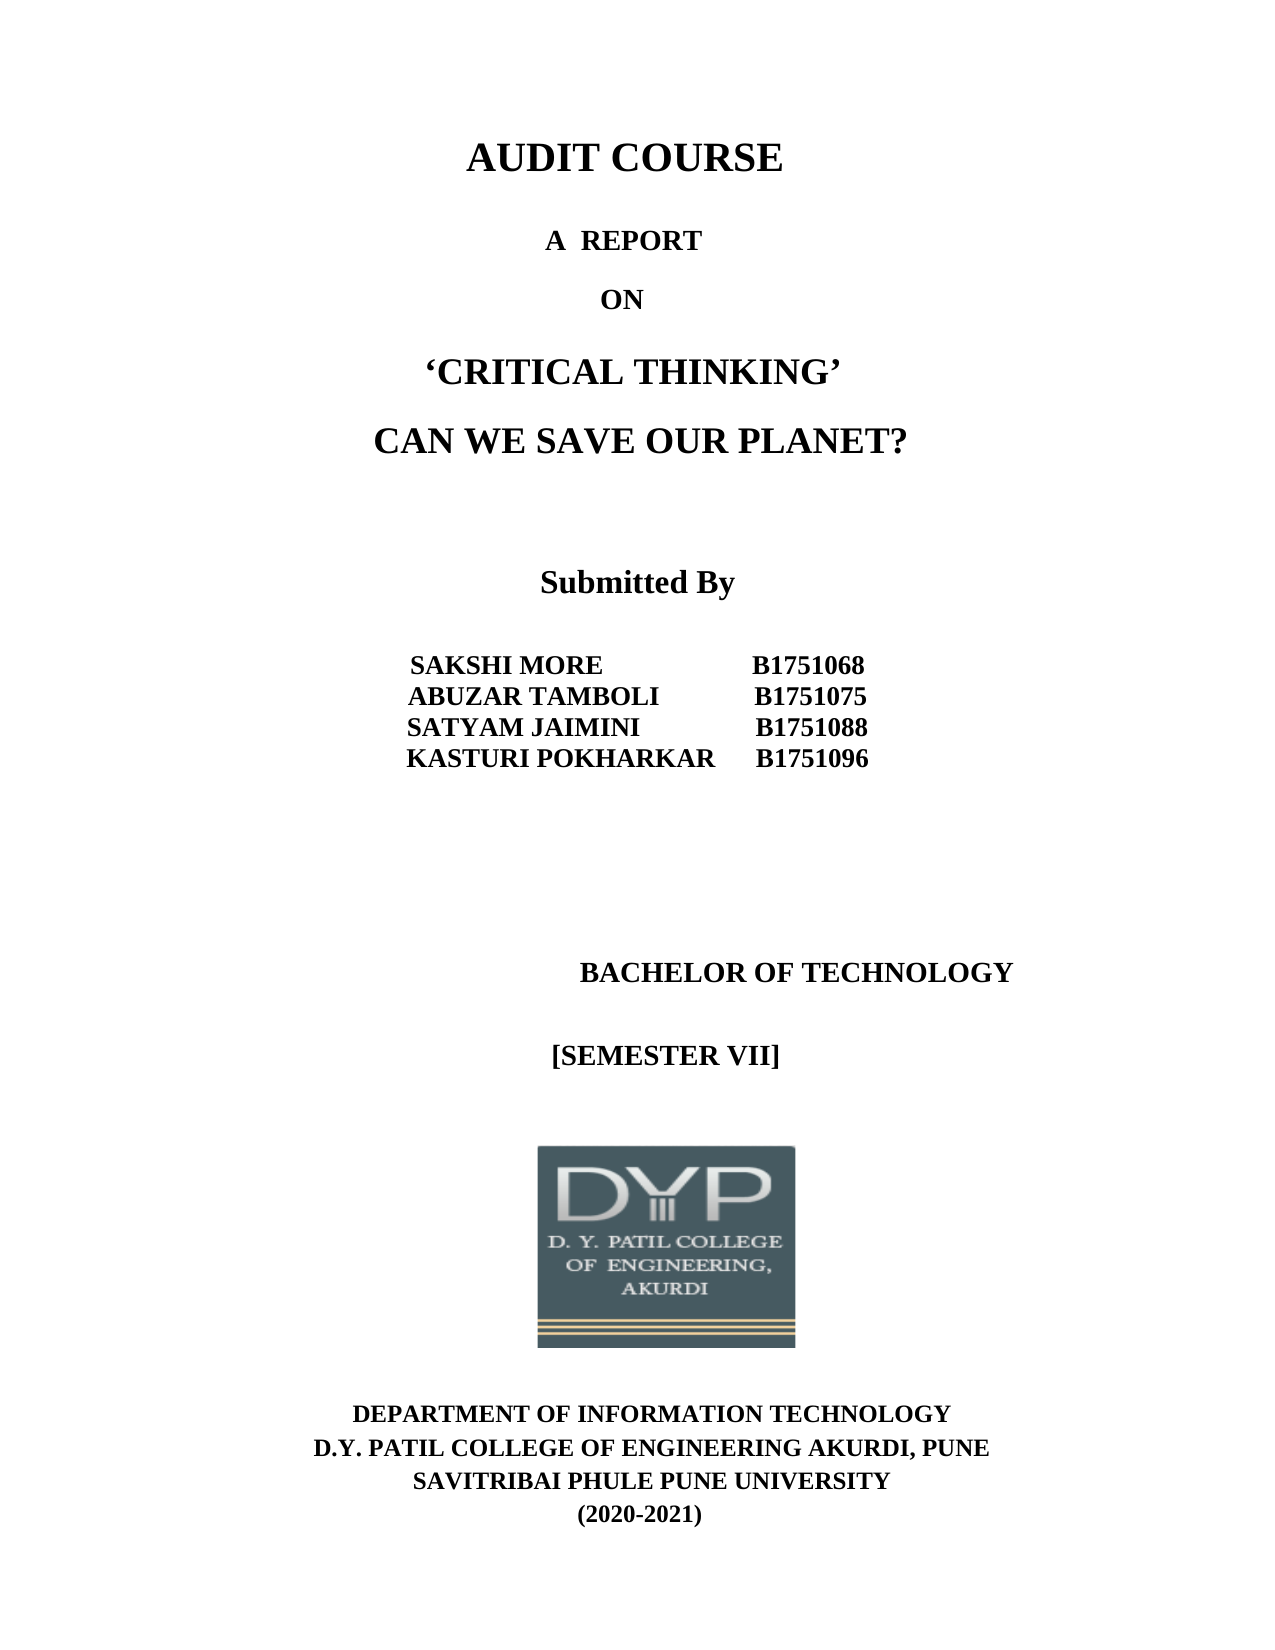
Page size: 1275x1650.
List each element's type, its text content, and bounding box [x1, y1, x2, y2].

text Submitted By [0, 562, 1275, 601]
subtitle D.Y. PATIL COLLEGE OF ENGINEERING AKURDI, PUNE [175, 1433, 1117, 1461]
subtitle DEPARTMENT OF INFORMATION TECHNOLOGY [175, 1399, 1117, 1428]
picture [537, 1145, 796, 1348]
text ABUZAR TAMBOLI B1751075 [0, 680, 1275, 711]
text [SEMESTER VII] [391, 1038, 1275, 1071]
subtitle SAVITRIBAI PHULE PUNE UNIVERSITY [175, 1466, 1117, 1494]
subtitle BACHELOR OF TECHNOLOGY [257, 955, 1040, 988]
subtitle AUDIT COURSE [0, 132, 926, 180]
text CAN WE SAVE OUR PLANET? [35, 419, 1246, 462]
text SATYAM JAIMINI B1751088 [0, 711, 1275, 742]
text ‘CRITICAL THINKING’ [0, 349, 1275, 393]
subtitle A REPORT [0, 223, 926, 257]
text SAKSHI MORE B1751068 [0, 649, 1275, 680]
text (2020-2021) [82, 1499, 1197, 1527]
text KASTURI POKHARKAR B1751096 [0, 742, 1275, 773]
text ON [0, 282, 1275, 316]
